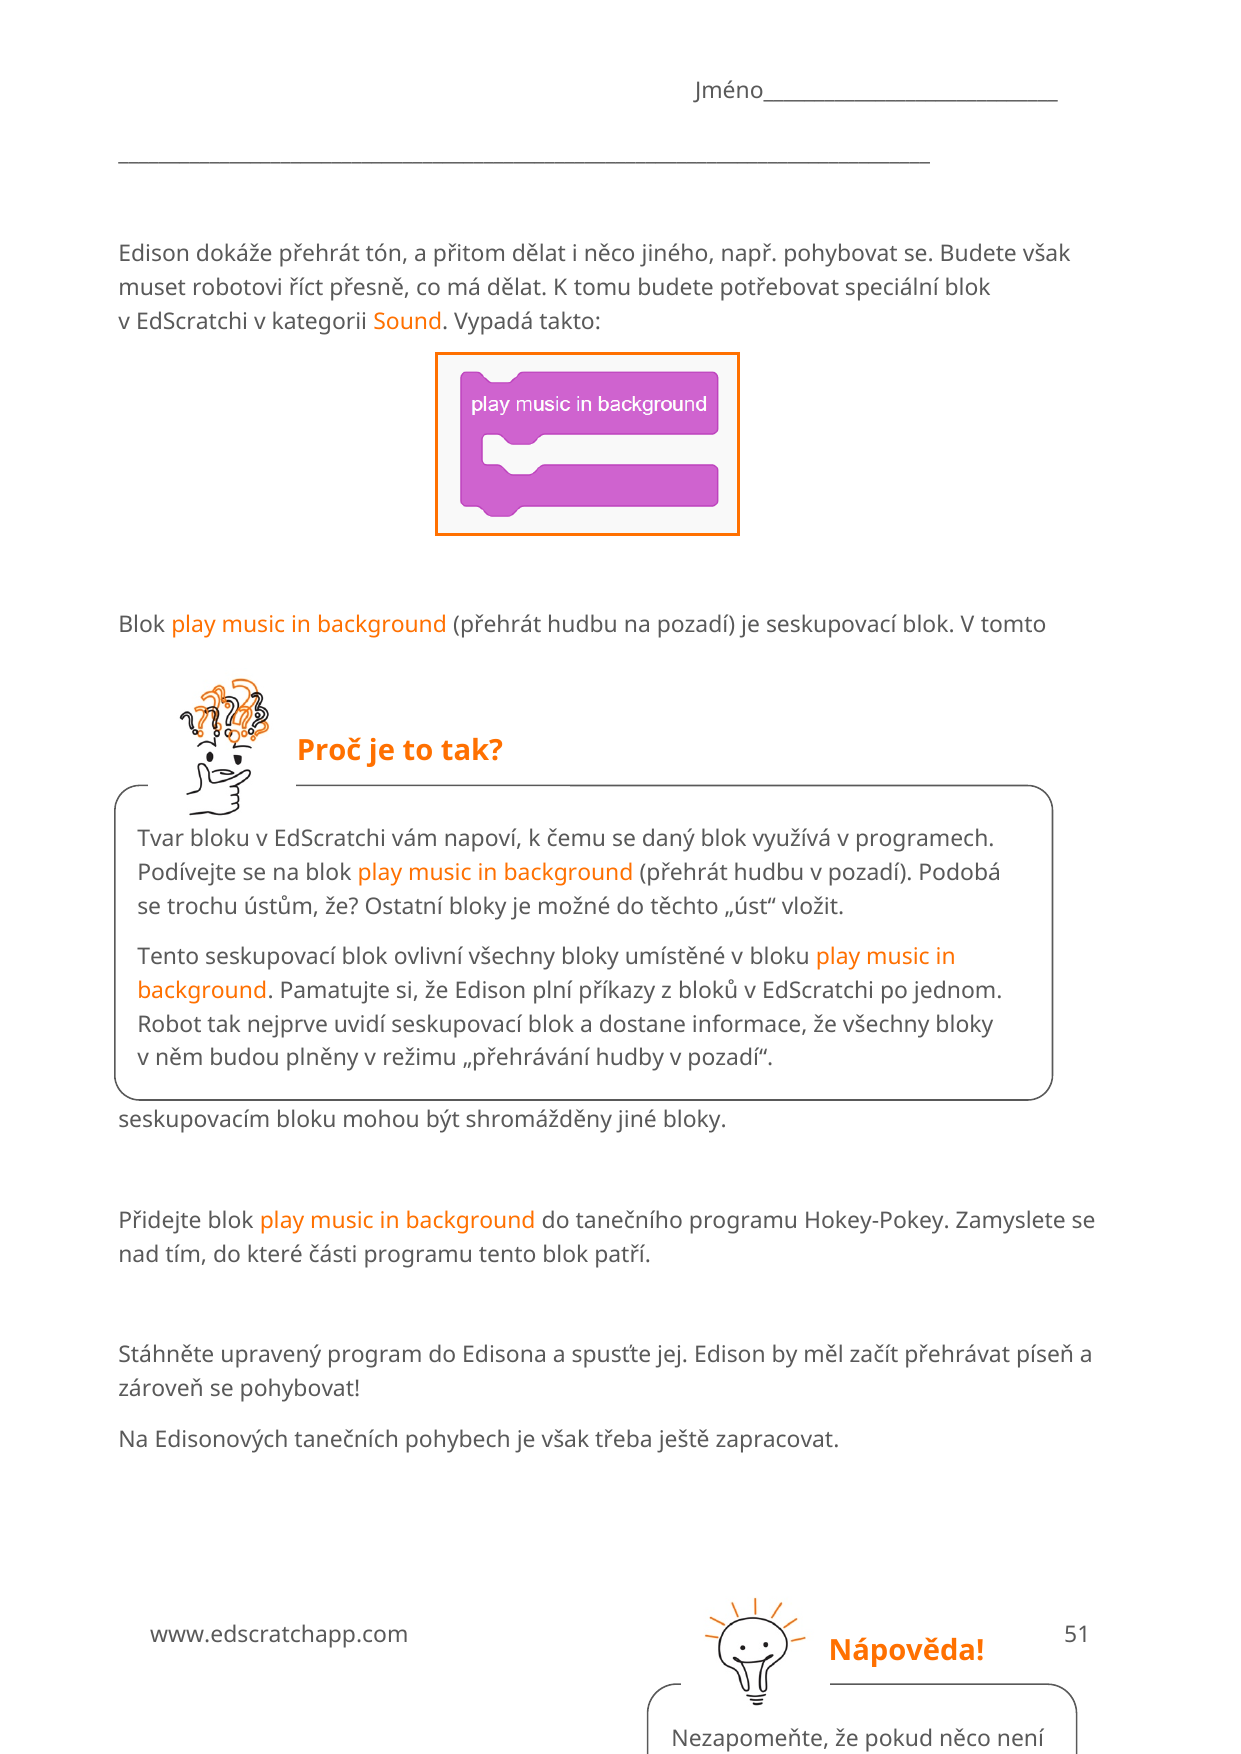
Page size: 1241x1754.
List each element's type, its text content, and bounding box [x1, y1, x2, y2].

text Edison dokáže přehrát tón, a přitom dělat i něco jiného, např. pohybovat se. Budete však muset robotovi říct přesně, co má dělat. K tomu budete potřebovat speciální blok v EdScratchi v kategorii Sound. Vypadá takto: [118, 237, 1122, 336]
text Stáhněte upravený program do Edisona a spusťte jej. Edison by měl začít přehrávat píseň a zároveň se pohybovat! [118, 1338, 1122, 1403]
text Přidejte blok play music in background do tanečního programu Hokey-Pokey. Zamyslete se nad tím, do které části programu tento blok patří. [118, 1204, 1122, 1269]
picture [438, 355, 737, 533]
text Blok play music in background (přehrát hudbu na pozadí) je seskupovací blok. V tomto seskupovacím bloku mohou být shromážděny jiné bloky. [118, 608, 1122, 1134]
picture [148, 668, 296, 825]
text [118, 136, 1122, 168]
text Na Edisonových tanečních pohybech je však třeba ještě zapracovat. [118, 1422, 1122, 1454]
picture [681, 1574, 830, 1723]
